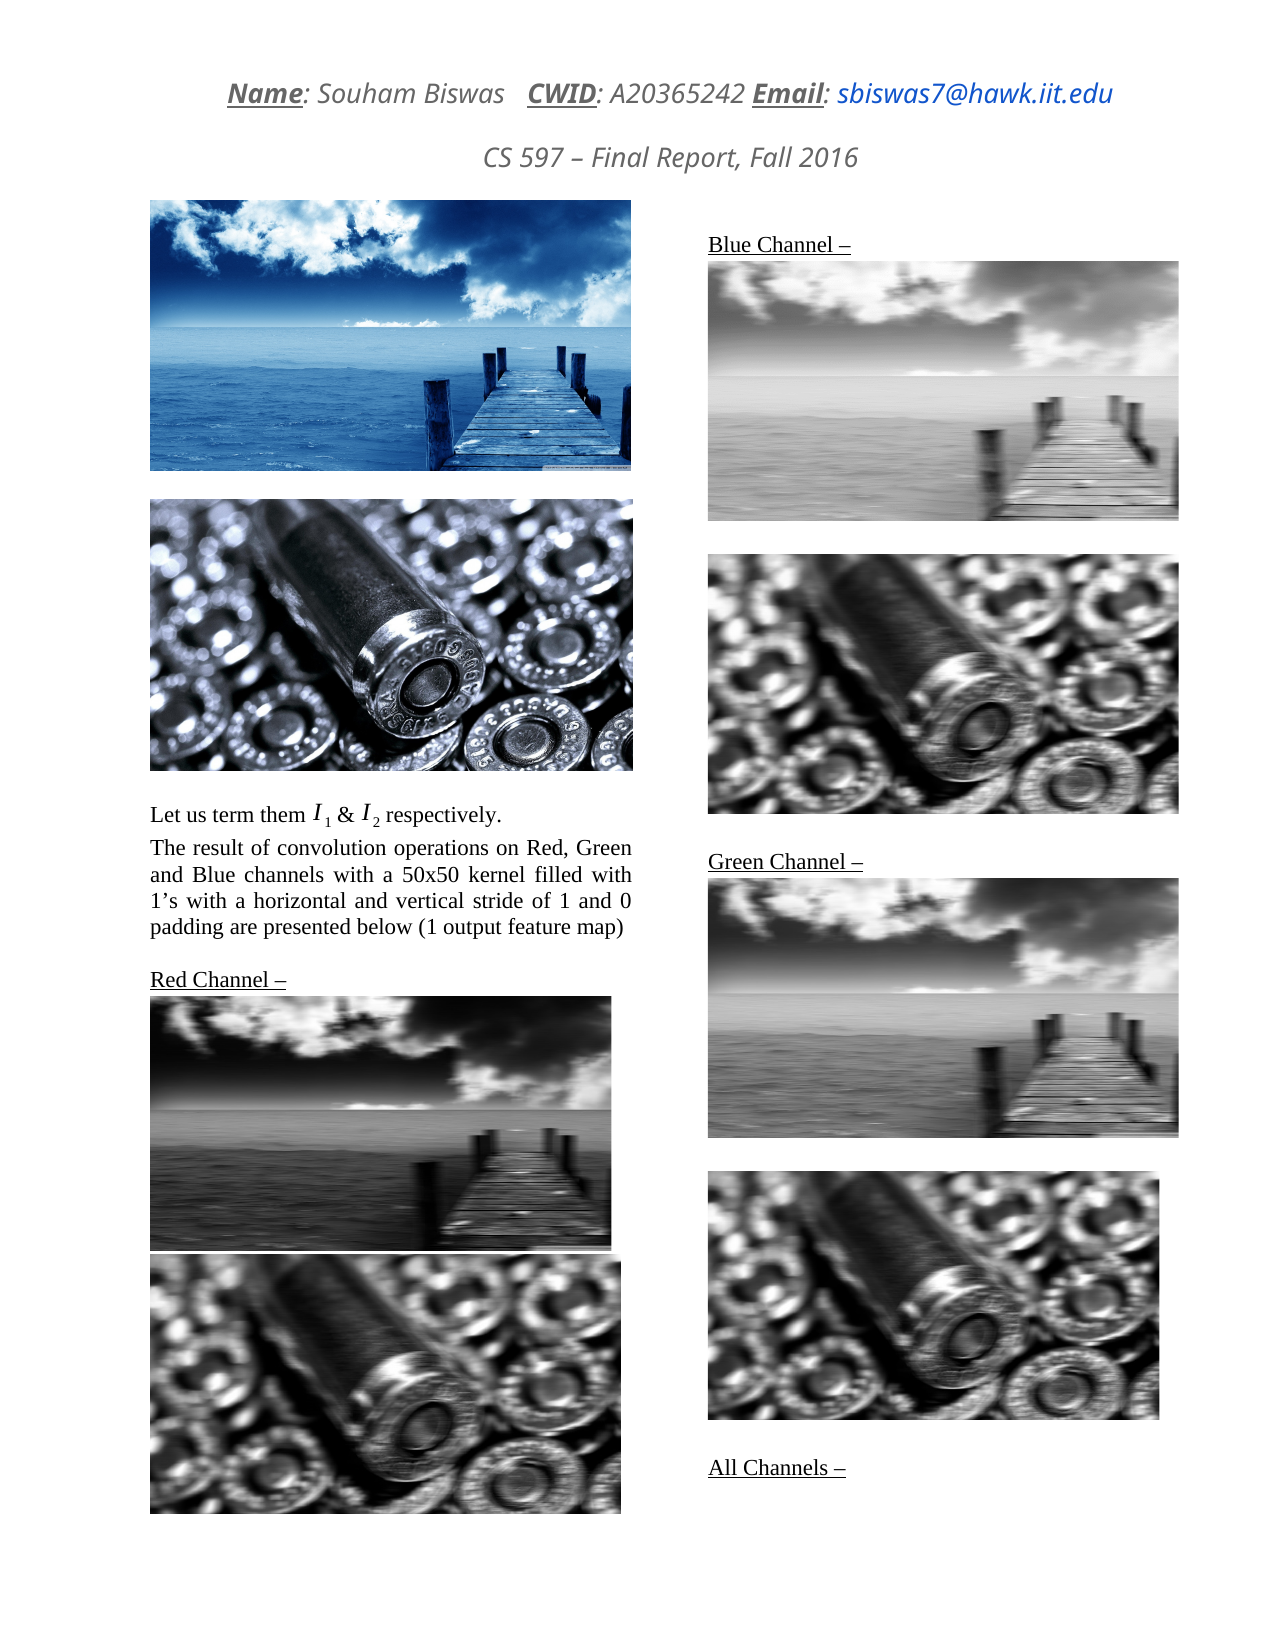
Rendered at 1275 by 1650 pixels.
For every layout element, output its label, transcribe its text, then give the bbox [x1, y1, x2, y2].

text Red Channel – [150, 966, 633, 992]
picture [150, 1254, 621, 1514]
picture [707, 1171, 1160, 1420]
text Let us term them & respectively. [150, 799, 633, 830]
picture [707, 878, 1179, 1138]
text Green Channel – [708, 848, 1191, 874]
picture [707, 261, 1179, 521]
picture [150, 499, 633, 771]
text All Channels – [708, 1454, 1191, 1480]
picture [707, 554, 1179, 814]
text The result of convolution operations on Red, Green and Blue channels with a 50x50 kernel filled with 1’s with a horizontal and vertical stride of 1 and 0 padding are presented below (1 output feature map) [150, 834, 633, 940]
picture [150, 200, 631, 471]
text Blue Channel – [708, 231, 1191, 257]
picture [150, 996, 612, 1251]
